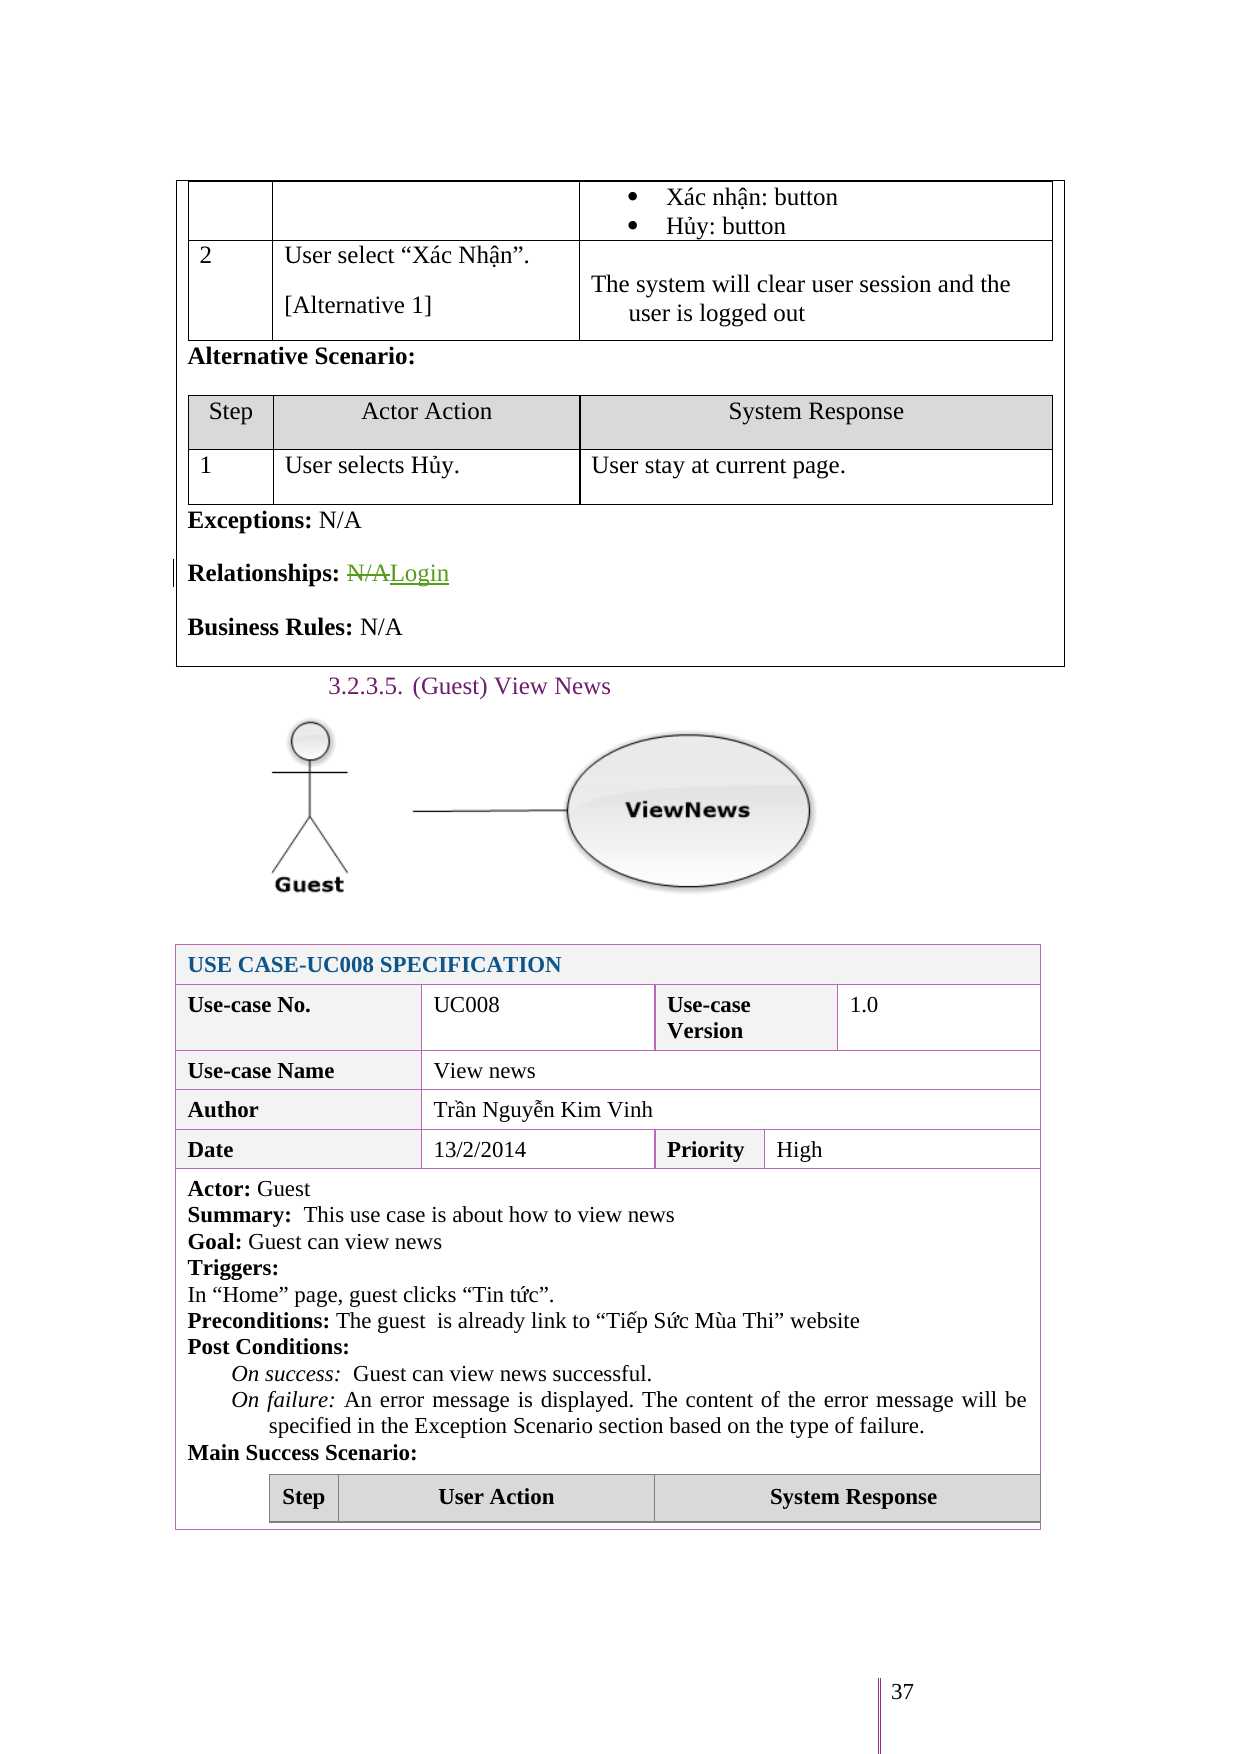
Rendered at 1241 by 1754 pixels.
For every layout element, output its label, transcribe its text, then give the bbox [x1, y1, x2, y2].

table_cell Trần Nguyễn Kim Vinh [422, 1090, 1040, 1129]
table_cell Priority [656, 1130, 764, 1168]
table_cell Use-case Version [656, 985, 837, 1050]
table_cell Use-case Name [176, 1051, 421, 1089]
table_cell UC008 [422, 985, 654, 1050]
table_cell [176, 1169, 1040, 1528]
picture [187, 704, 829, 920]
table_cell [177, 181, 1064, 666]
table_cell Author [176, 1090, 421, 1129]
table_cell High [765, 1130, 1040, 1168]
table_cell Date [176, 1130, 421, 1168]
table_cell 13/2/2014 [422, 1130, 654, 1168]
table_header USE CASE-UC008 SPECIFICATION [176, 945, 1040, 984]
table_cell View news [422, 1051, 1040, 1089]
subtitle (Guest) View News [328, 671, 1053, 700]
table_cell Use-case No. [176, 985, 421, 1050]
table_cell 1.0 [838, 985, 1040, 1050]
